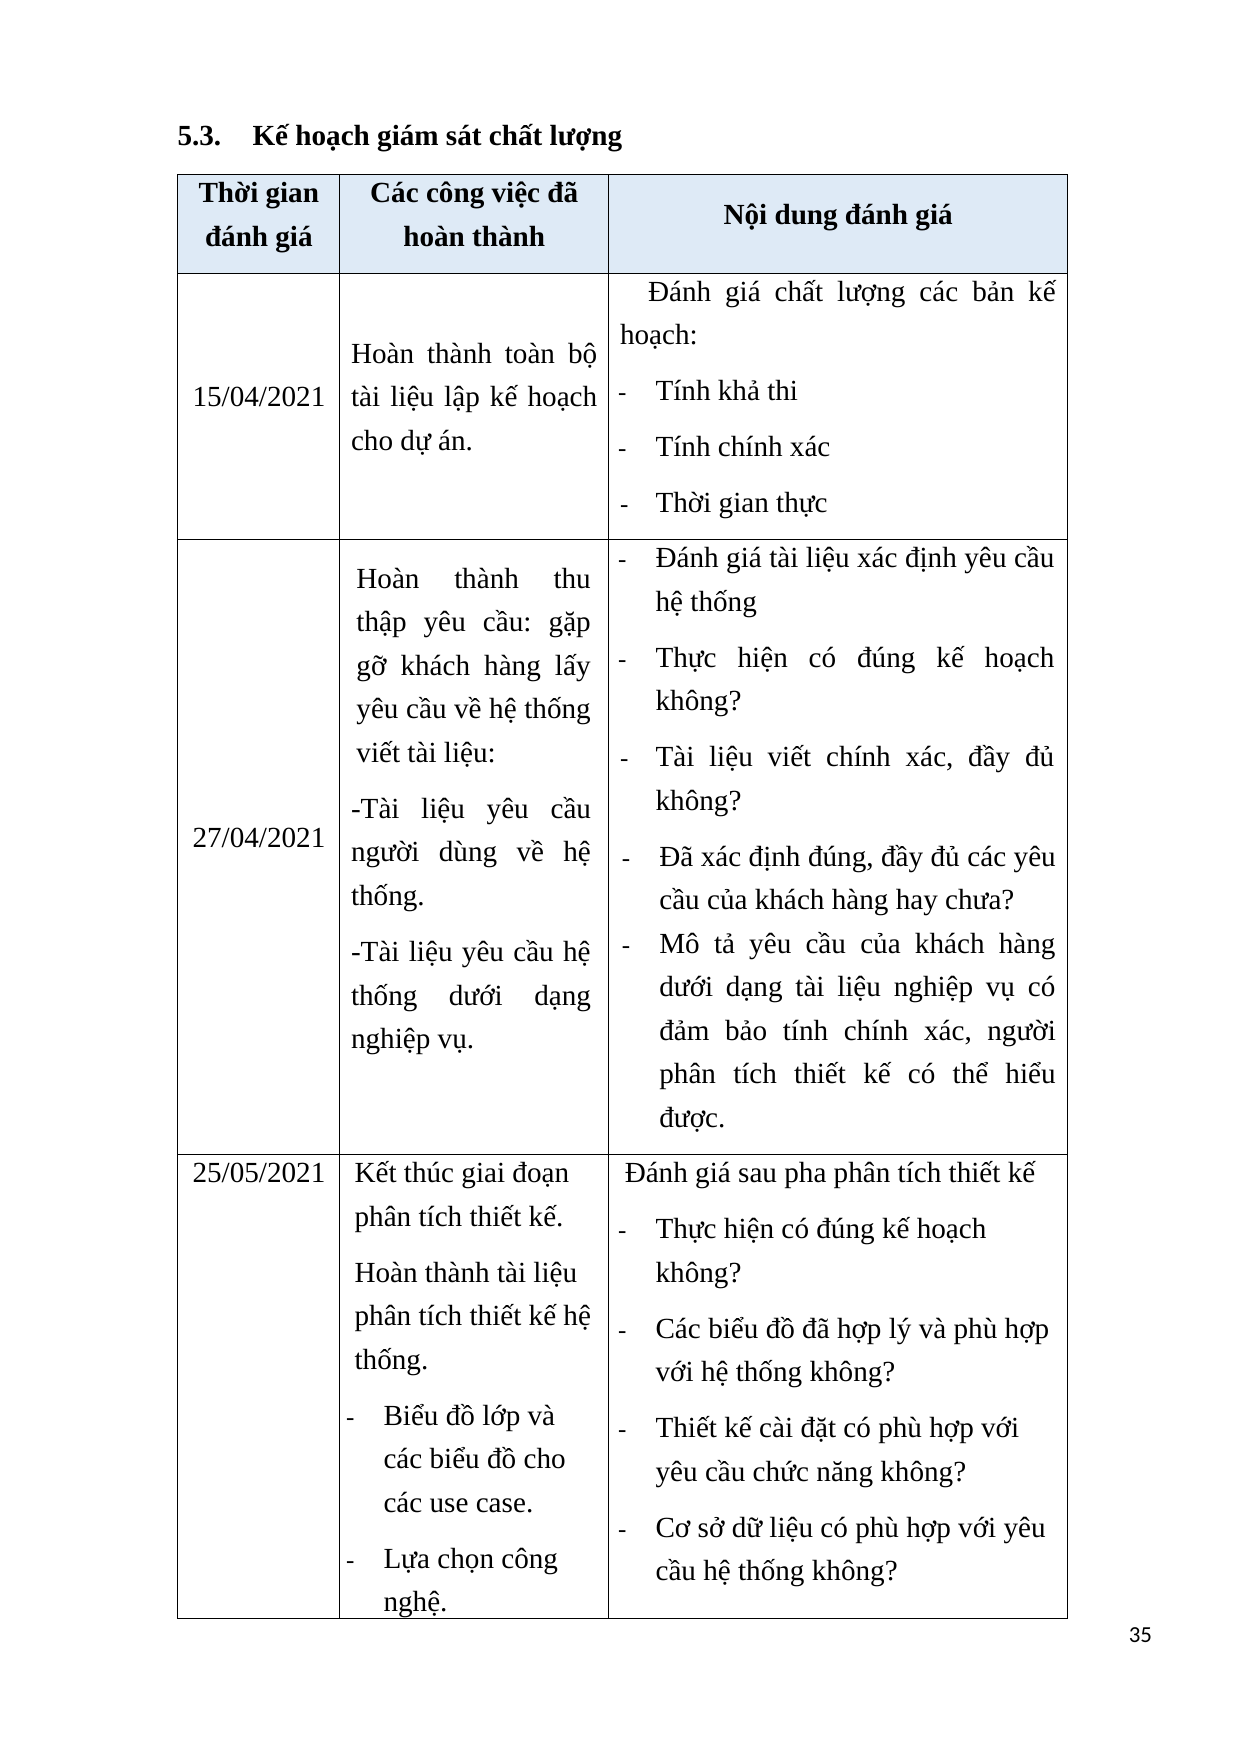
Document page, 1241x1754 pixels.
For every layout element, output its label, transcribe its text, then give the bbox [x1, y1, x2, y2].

table_header Thời gian đánh giá [178, 175, 339, 273]
table_cell Hoàn thành toàn bộ tài liệu lập kế hoạch cho dự án. [340, 274, 608, 539]
table_cell 27/04/2021 [178, 540, 339, 1154]
table_cell 15/04/2021 [178, 274, 339, 539]
table_cell Đánh giá tài liệu xác định yêu cầu hệ thống Thực hiện có đúng kế hoạch không? Tài liệu viết chính xác, đầy đủ không? Đã xác định đúng, đầy đủ các yêu cầu của khách hàng hay chưa? Mô tả yêu cầu của khách hàng dưới dạng tài liệu nghiệp vụ có đảm bảo tính chính xác, người phân tích thiết kế có thể hiểu được. [609, 540, 1067, 1154]
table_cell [609, 1155, 1067, 1618]
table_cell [340, 1155, 608, 1618]
table_cell Đánh giá chất lượng các bản kế hoạch: Tính khả thi Tính chính xác Thời gian thực [609, 274, 1067, 539]
table_cell 25/05/2021 [178, 1155, 339, 1618]
table_header Nội dung đánh giá [609, 175, 1067, 273]
table_cell Hoàn thành thu thập yêu cầu: gặp gỡ khách hàng lấy yêu cầu về hệ thống viết tài liệu: -Tài liệu yêu cầu người dùng về hệ thống. -Tài liệu yêu cầu hệ thống dưới dạng nghiệp vụ. [340, 540, 608, 1154]
table_header Các công việc đã hoàn thành [340, 175, 608, 273]
text 5.3. Kế hoạch giám sát chất lượng [177, 118, 1152, 152]
